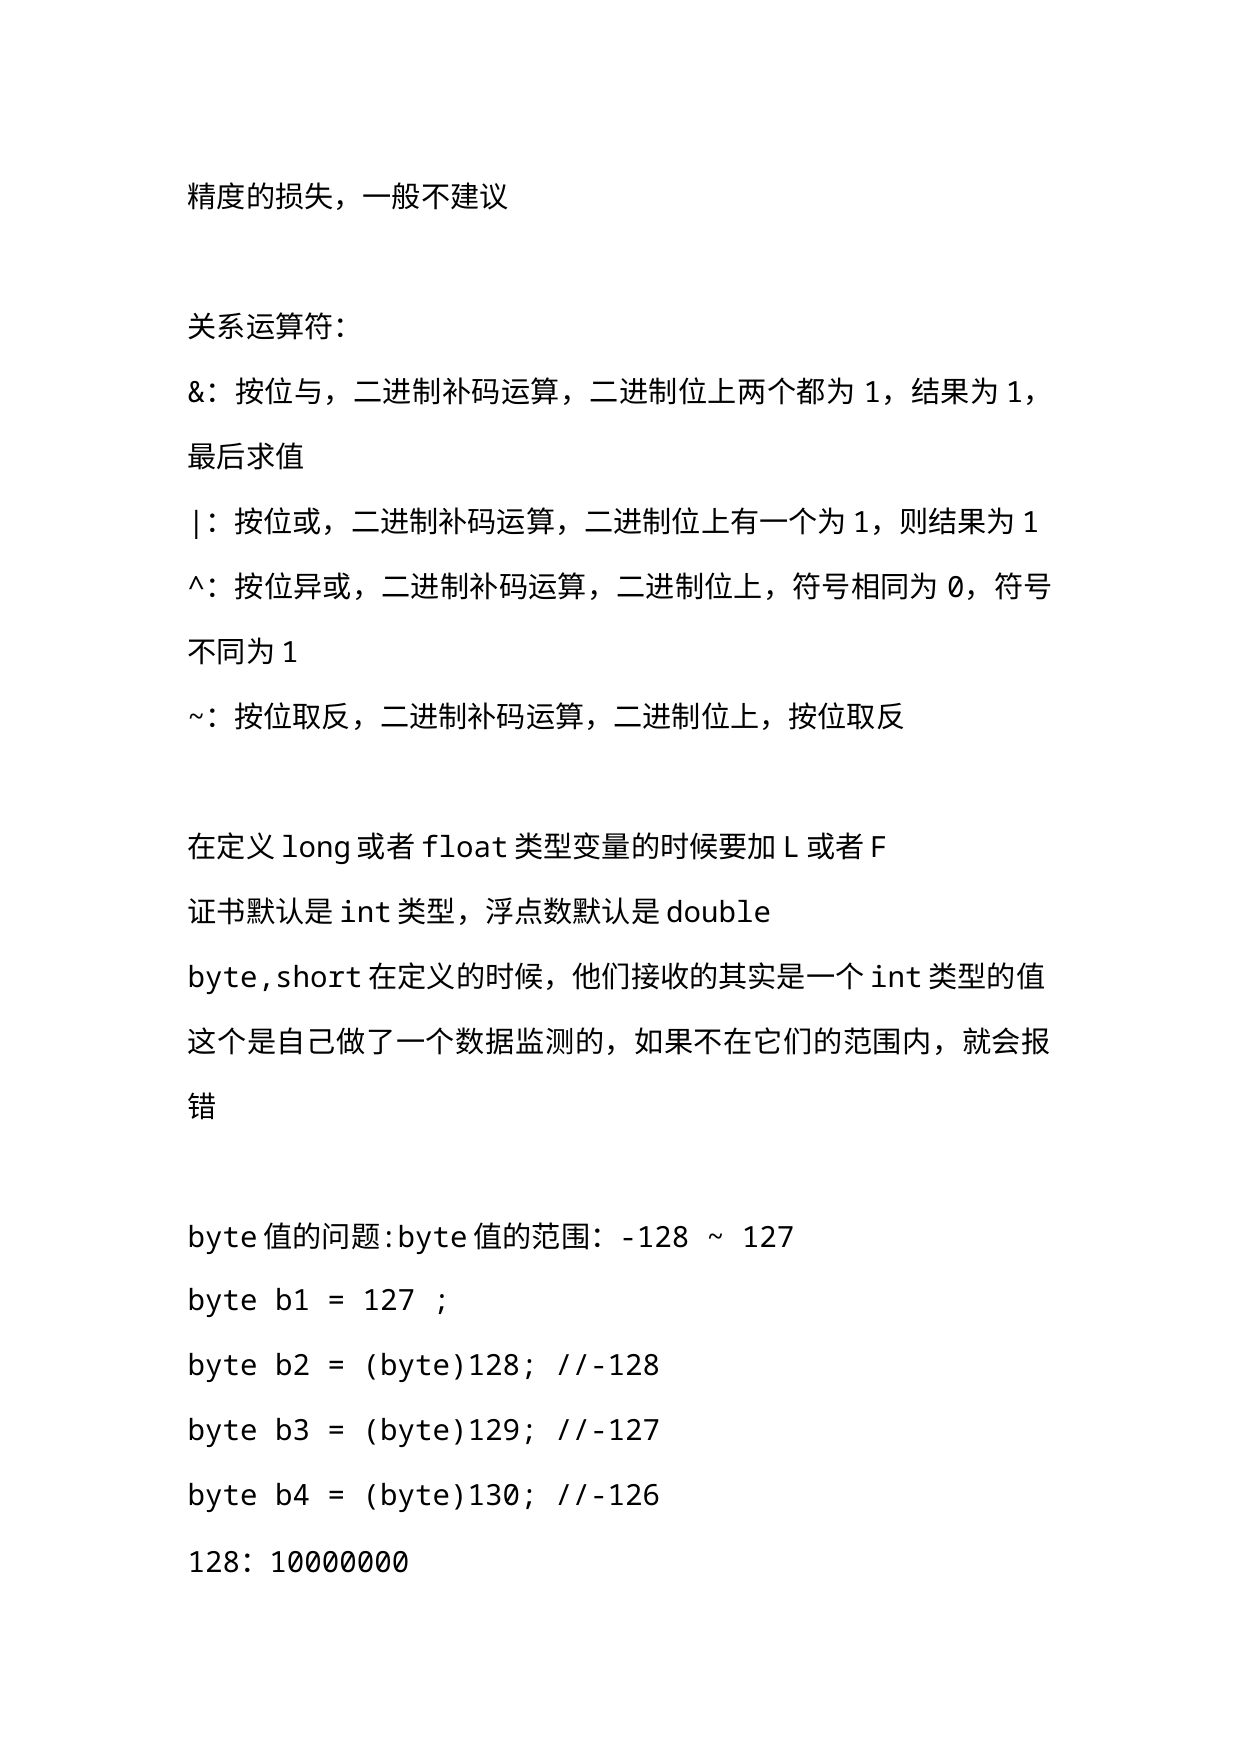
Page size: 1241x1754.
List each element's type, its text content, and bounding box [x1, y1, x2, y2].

text ^：按位异或，二进制补码运算，二进制位上，符号相同为0，符号不同为1 [187, 552, 1053, 682]
text byte b4 = (byte)130; //-126 [187, 1462, 1053, 1527]
text ~：按位取反，二进制补码运算，二进制位上，按位取反 [187, 682, 1053, 747]
text 证书默认是int类型，浮点数默认是double [187, 877, 1053, 942]
text |：按位或，二进制补码运算，二进制位上有一个为1，则结果为1 [187, 487, 1053, 552]
text byte值的问题:byte值的范围：-128 ~ 127 [187, 1202, 1053, 1267]
text byte b1 = 127 ; [187, 1267, 1053, 1332]
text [187, 162, 1053, 227]
text byte b3 = (byte)129; //-127 [187, 1397, 1053, 1462]
text 关系运算符： [187, 292, 1053, 357]
text 128：10000000 [187, 1527, 1053, 1592]
text byte,short在定义的时候，他们接收的其实是一个int类型的值 [187, 942, 1053, 1007]
text 在定义long或者float类型变量的时候要加L或者F [187, 812, 1053, 877]
text &：按位与，二进制补码运算，二进制位上两个都为1，结果为1，最后求值 [187, 357, 1053, 487]
text 这个是自己做了一个数据监测的，如果不在它们的范围内，就会报错 [187, 1007, 1053, 1137]
text byte b2 = (byte)128; //-128 [187, 1332, 1053, 1397]
